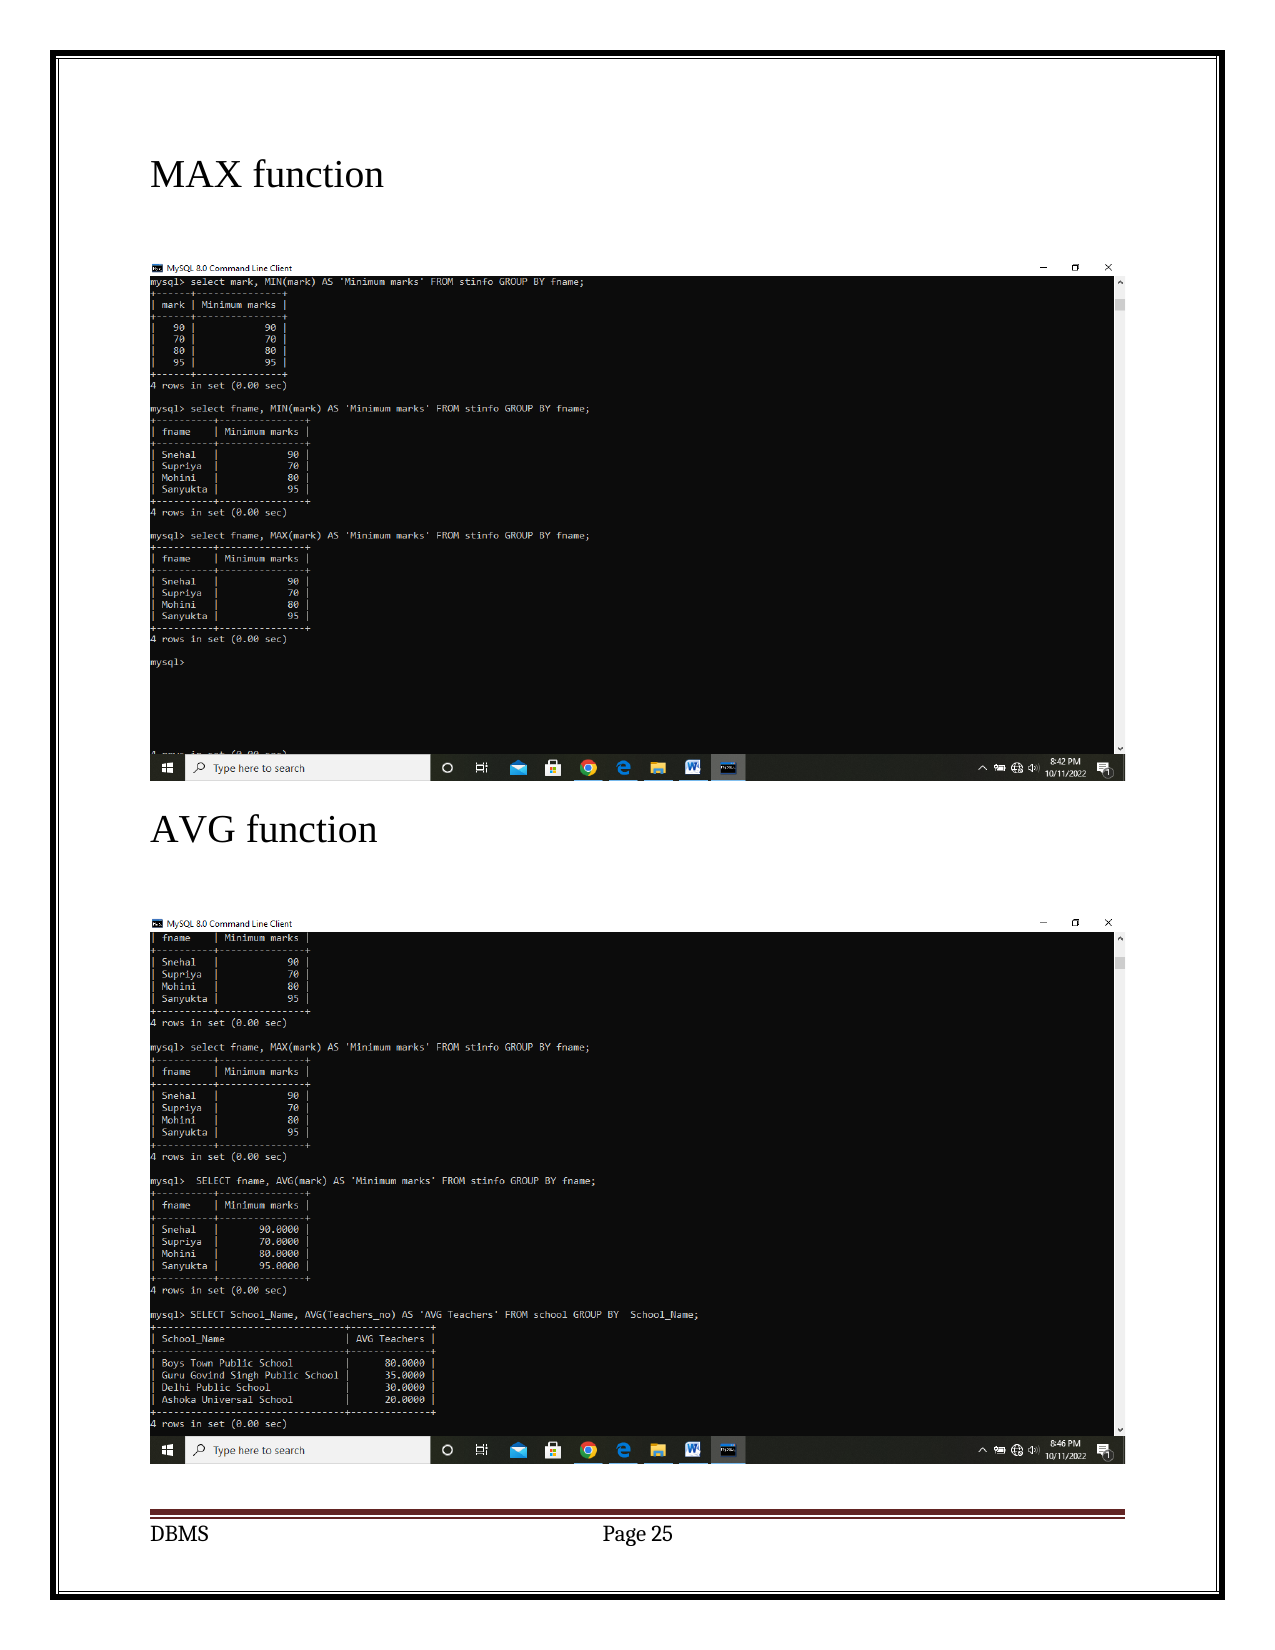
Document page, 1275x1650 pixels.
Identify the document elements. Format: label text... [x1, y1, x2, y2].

picture [150, 915, 1125, 1464]
subtitle AVG function [150, 805, 1125, 851]
subtitle MAX function [150, 150, 1125, 196]
picture [150, 260, 1125, 781]
